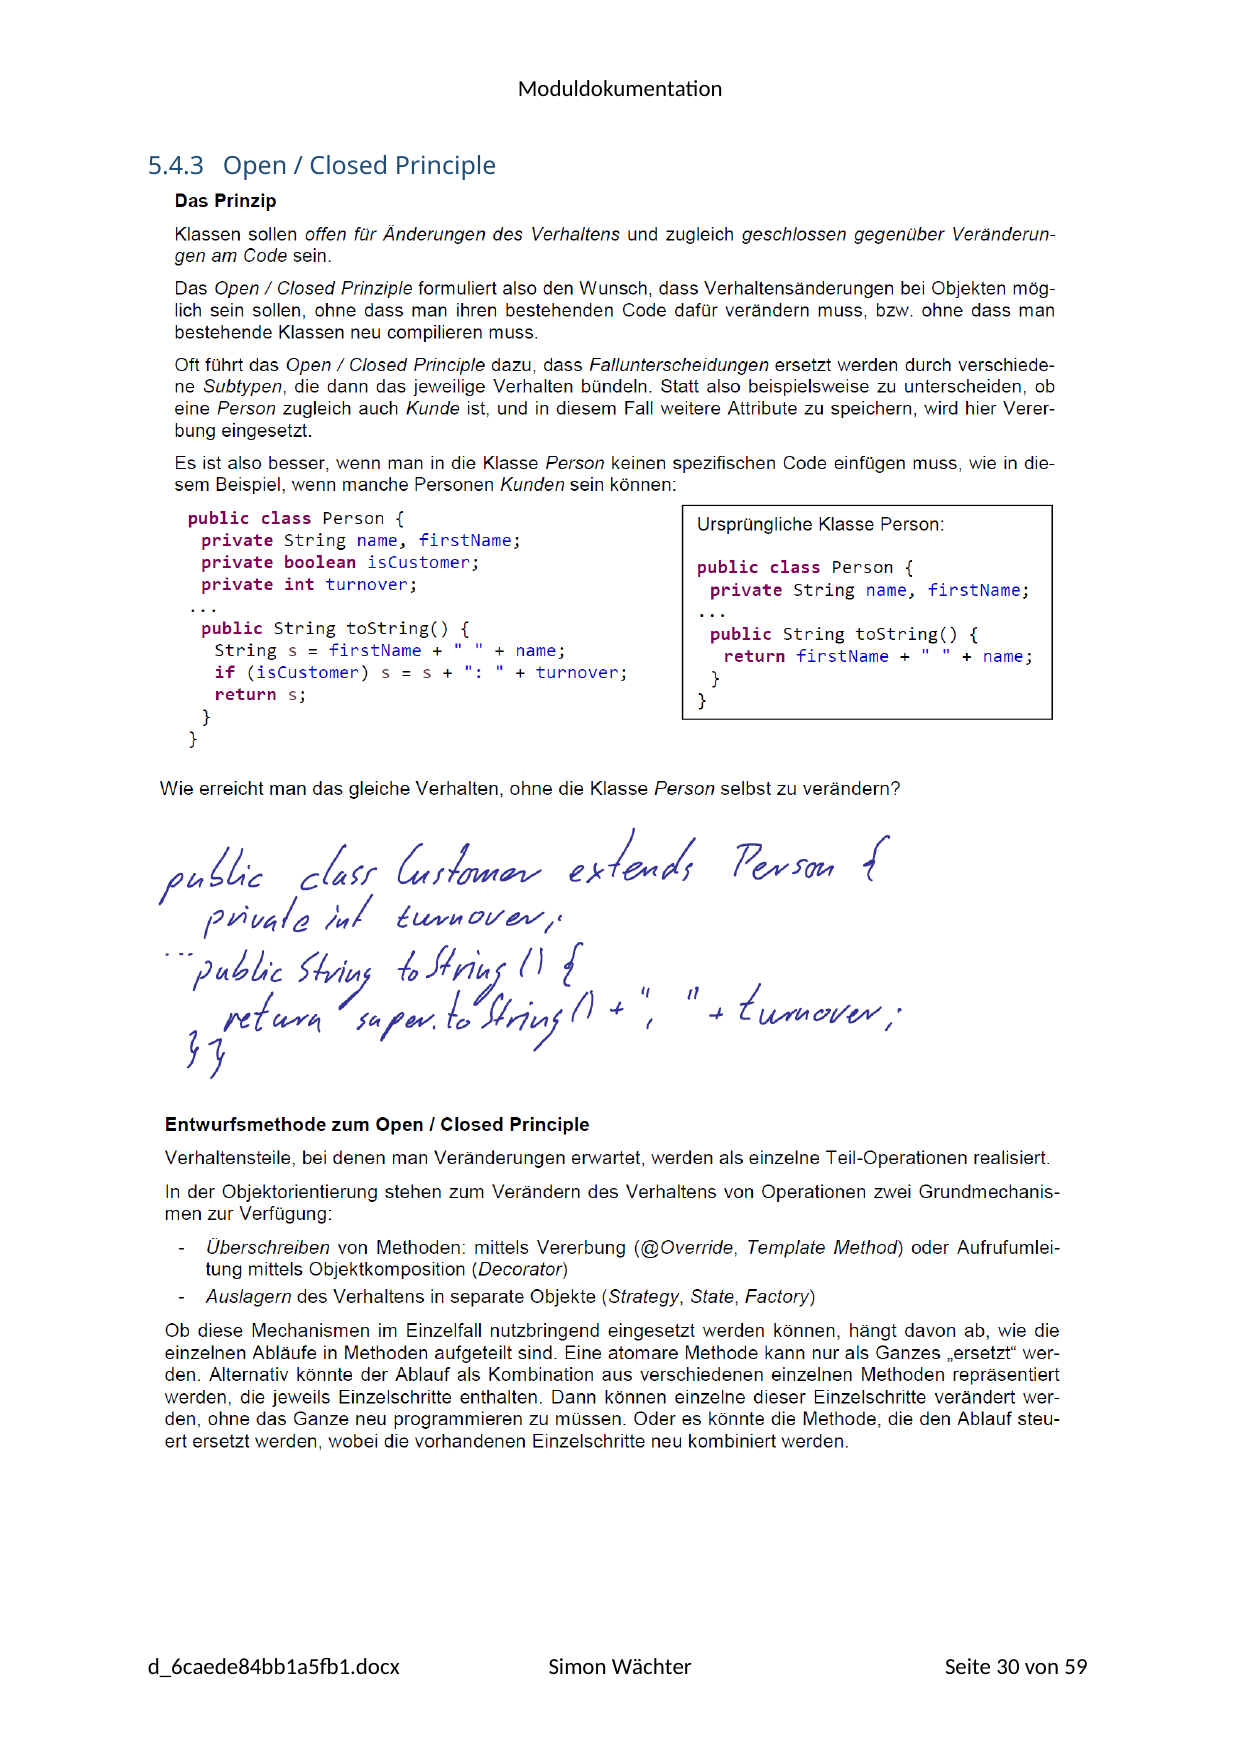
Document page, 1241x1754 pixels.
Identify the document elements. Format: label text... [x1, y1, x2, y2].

picture [147, 1106, 1093, 1458]
picture [147, 772, 1093, 1088]
subtitle Open / Closed Principle [148, 148, 1093, 182]
picture [147, 184, 1093, 754]
